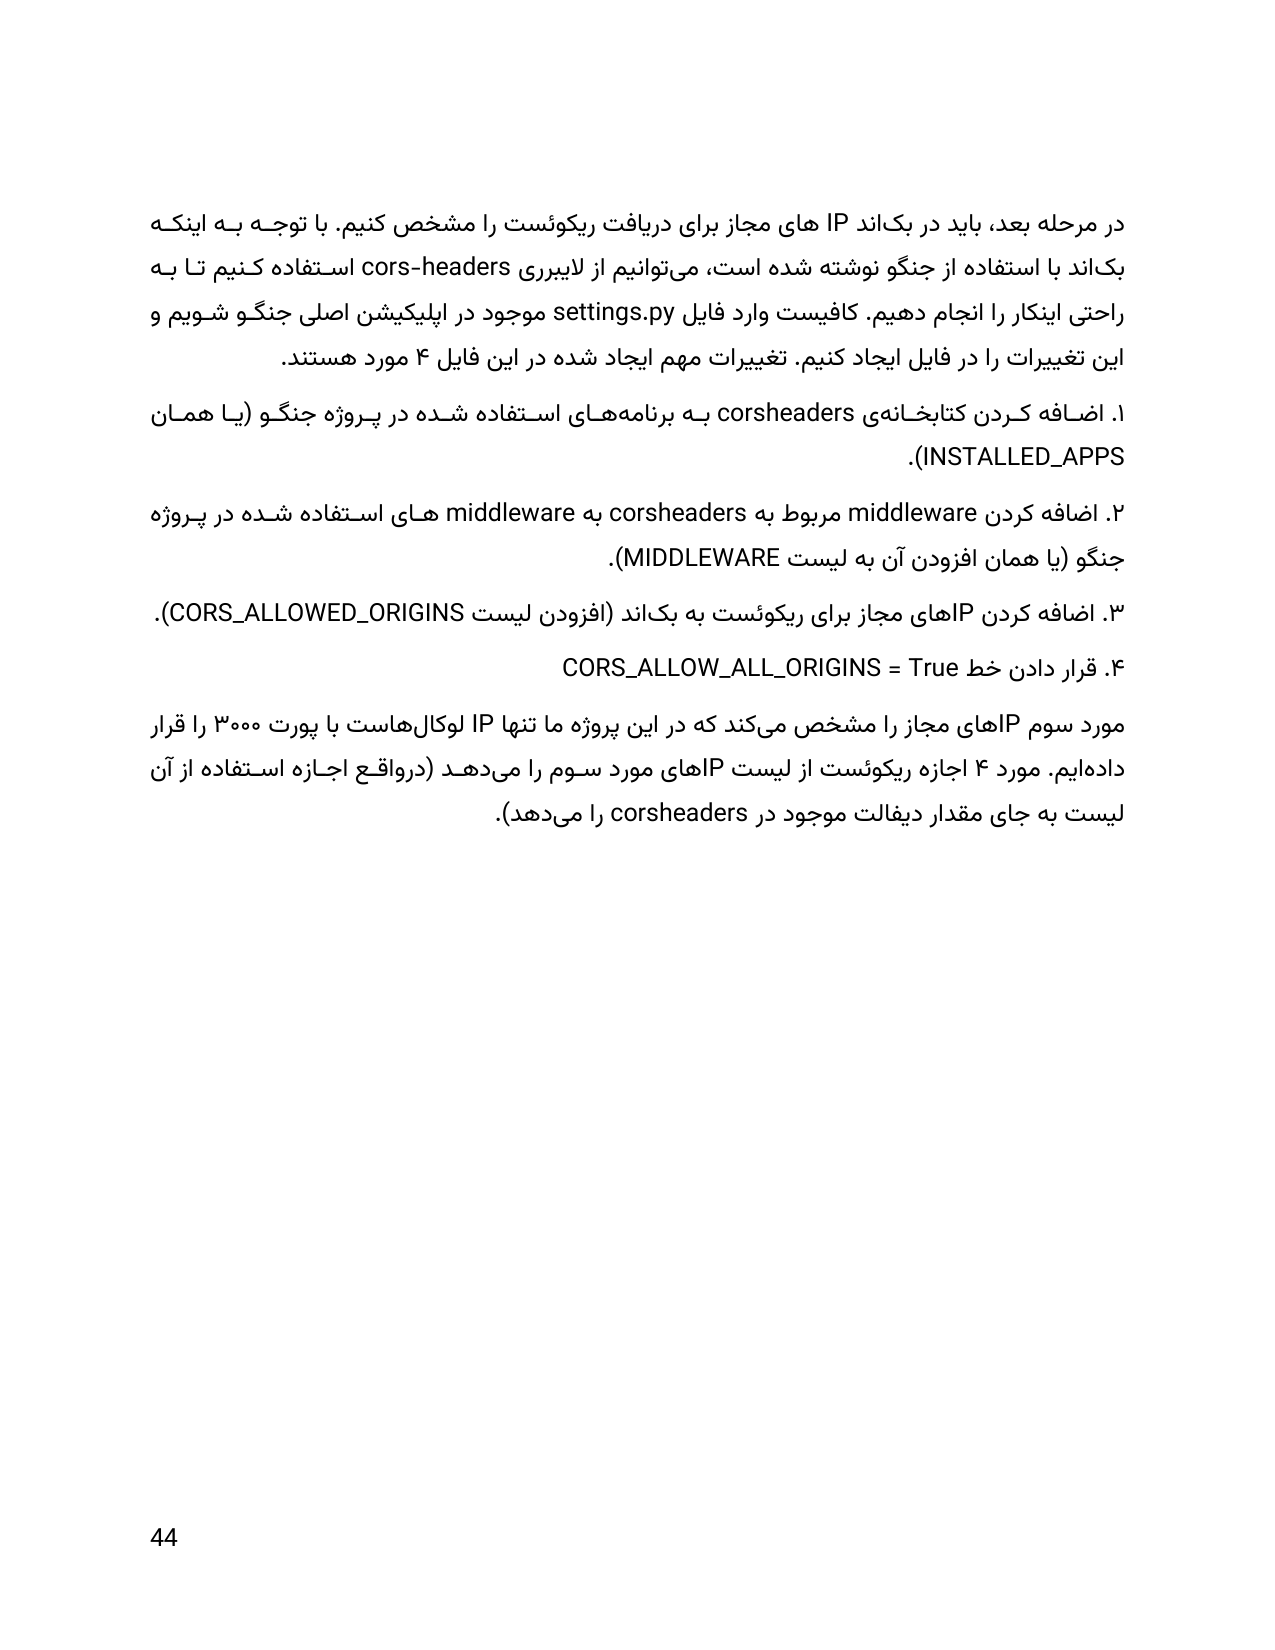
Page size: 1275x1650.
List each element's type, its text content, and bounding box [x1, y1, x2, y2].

text مورد سوم IPهای مجاز را مشخص می‌کند که در این پروژه ما تنها IP لوکال‌هاست با پورت ۳۰۰۰ را قرار داده‌ایم. مورد ۴ اجازه ریکوئست از لیست IPهای مورد سوم را می‌دهد (درواقع اجازه استفاده از آن لیست به جای مقدار دیفالت موجود در corsheaders را می‌دهد). [150, 706, 1125, 835]
text ۴. قرار دادن خط CORS_ALLOW_ALL_ORIGINS = True [150, 651, 1125, 690]
text ۲. اضافه کردن middleware مربوط به corsheaders به middleware های استفاده شده در پروژه جنگو (یا همان افزودن آن به لیست MIDDLEWARE). [150, 496, 1125, 579]
text ۳. اضافه کردن IPهای مجاز برای ریکوئست به بک‌اند (افزودن لیست CORS_ALLOWED_ORIGINS). [150, 596, 1125, 635]
text ۱. اضافه کردن کتابخانه‌ی corsheaders به برنامه‌های استفاده شده در پروژه جنگو (یا همان INSTALLED_APPS). [150, 395, 1125, 479]
text در مرحله بعد، باید در بک‌اند IP های مجاز برای دریافت ریکوئست را مشخص کنیم. با توجه به اینکه بک‌اند با استفاده از جنگو نوشته شده است، می‌توانیم از لایبرری cors-headers استفاده کنیم تا به راحتی اینکار را انجام دهیم. کافیست وارد فایل settings.py موجود در اپلیکیشن اصلی جنگو شویم و این تغییرات را در فایل ایجاد کنیم. تغییرات مهم ایجاد شده در این فایل ۴ مورد هستند. [150, 205, 1125, 379]
